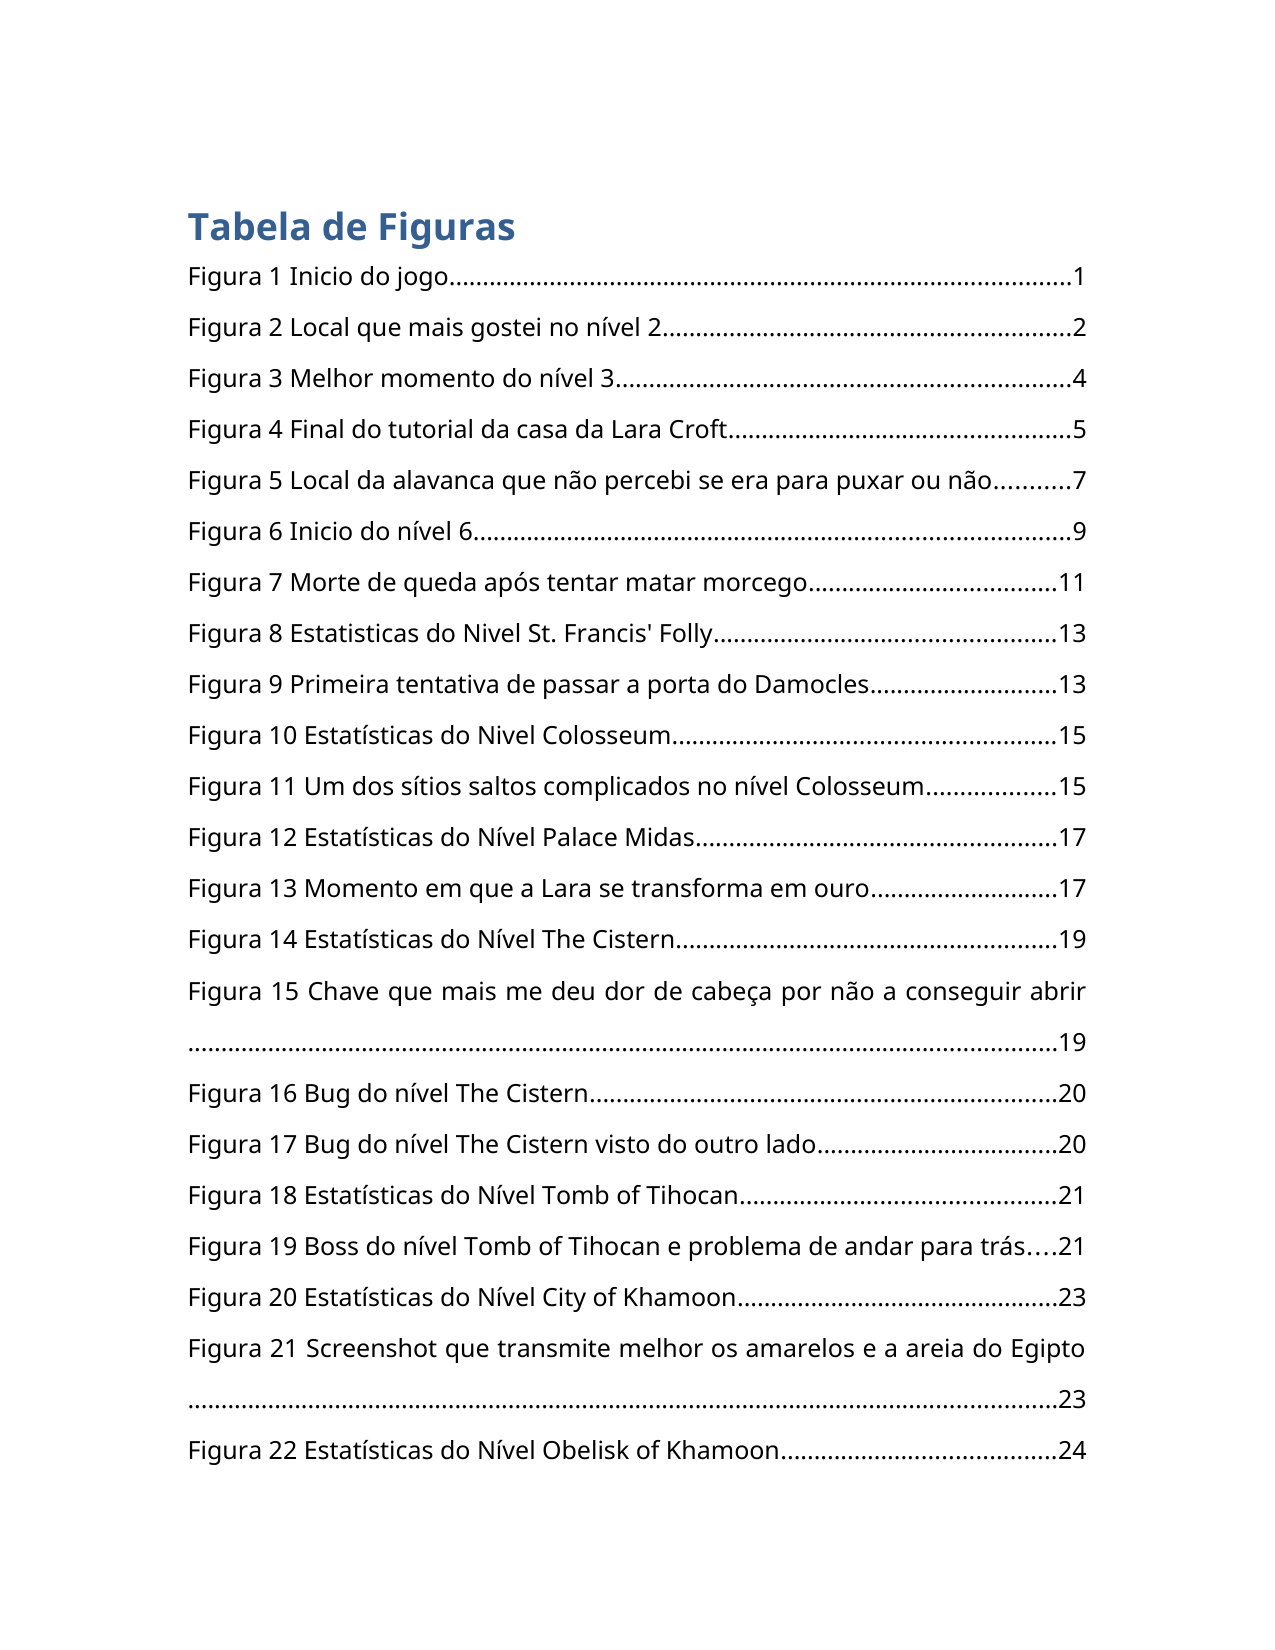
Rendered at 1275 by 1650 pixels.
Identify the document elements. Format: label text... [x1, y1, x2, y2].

text Figura 2 Local que mais gostei no nível 2 2 [187, 310, 1087, 344]
text Figura 3 Melhor momento do nível 3 4 [187, 361, 1087, 395]
text Figura 7 Morte de queda após tentar matar morcego 11 [187, 565, 1087, 599]
text Figura 17 Bug do nível The Cistern visto do outro lado 20 [187, 1126, 1087, 1160]
text Figura 14 Estatísticas do Nível The Cistern 19 [187, 922, 1087, 956]
text Figura 20 Estatísticas do Nível City of Khamoon 23 [187, 1279, 1087, 1313]
text Figura 9 Primeira tentativa de passar a porta do Damocles 13 [187, 667, 1087, 701]
text Figura 12 Estatísticas do Nível Palace Midas 17 [187, 820, 1087, 854]
text Figura 18 Estatísticas do Nível Tomb of Tihocan 21 [187, 1177, 1087, 1211]
subtitle Tabela de Figuras [187, 200, 1087, 251]
text Figura 15 Chave que mais me deu dor de cabeça por não a conseguir abrir 19 [187, 973, 1087, 1058]
text Figura 8 Estatisticas do Nivel St. Francis' Folly 13 [187, 616, 1087, 650]
text Figura 4 Final do tutorial da casa da Lara Croft 5 [187, 412, 1087, 446]
text Figura 22 Estatísticas do Nível Obelisk of Khamoon 24 [187, 1433, 1087, 1467]
text Figura 5 Local da alavanca que não percebi se era para puxar ou não 7 [187, 463, 1087, 497]
text Figura 16 Bug do nível The Cistern 20 [187, 1075, 1087, 1109]
text Figura 6 Inicio do nível 6 9 [187, 514, 1087, 548]
text Figura 19 Boss do nível Tomb of Tihocan e problema de andar para trás 21 [187, 1228, 1087, 1262]
text Figura 13 Momento em que a Lara se transforma em ouro 17 [187, 871, 1087, 905]
text Figura 11 Um dos sítios saltos complicados no nível Colosseum 15 [187, 769, 1087, 803]
text Figura 10 Estatísticas do Nivel Colosseum 15 [187, 718, 1087, 752]
text Figura 21 Screenshot que transmite melhor os amarelos e a areia do Egipto 23 [187, 1331, 1087, 1416]
text Figura 1 Inicio do jogo 1 [187, 259, 1087, 293]
